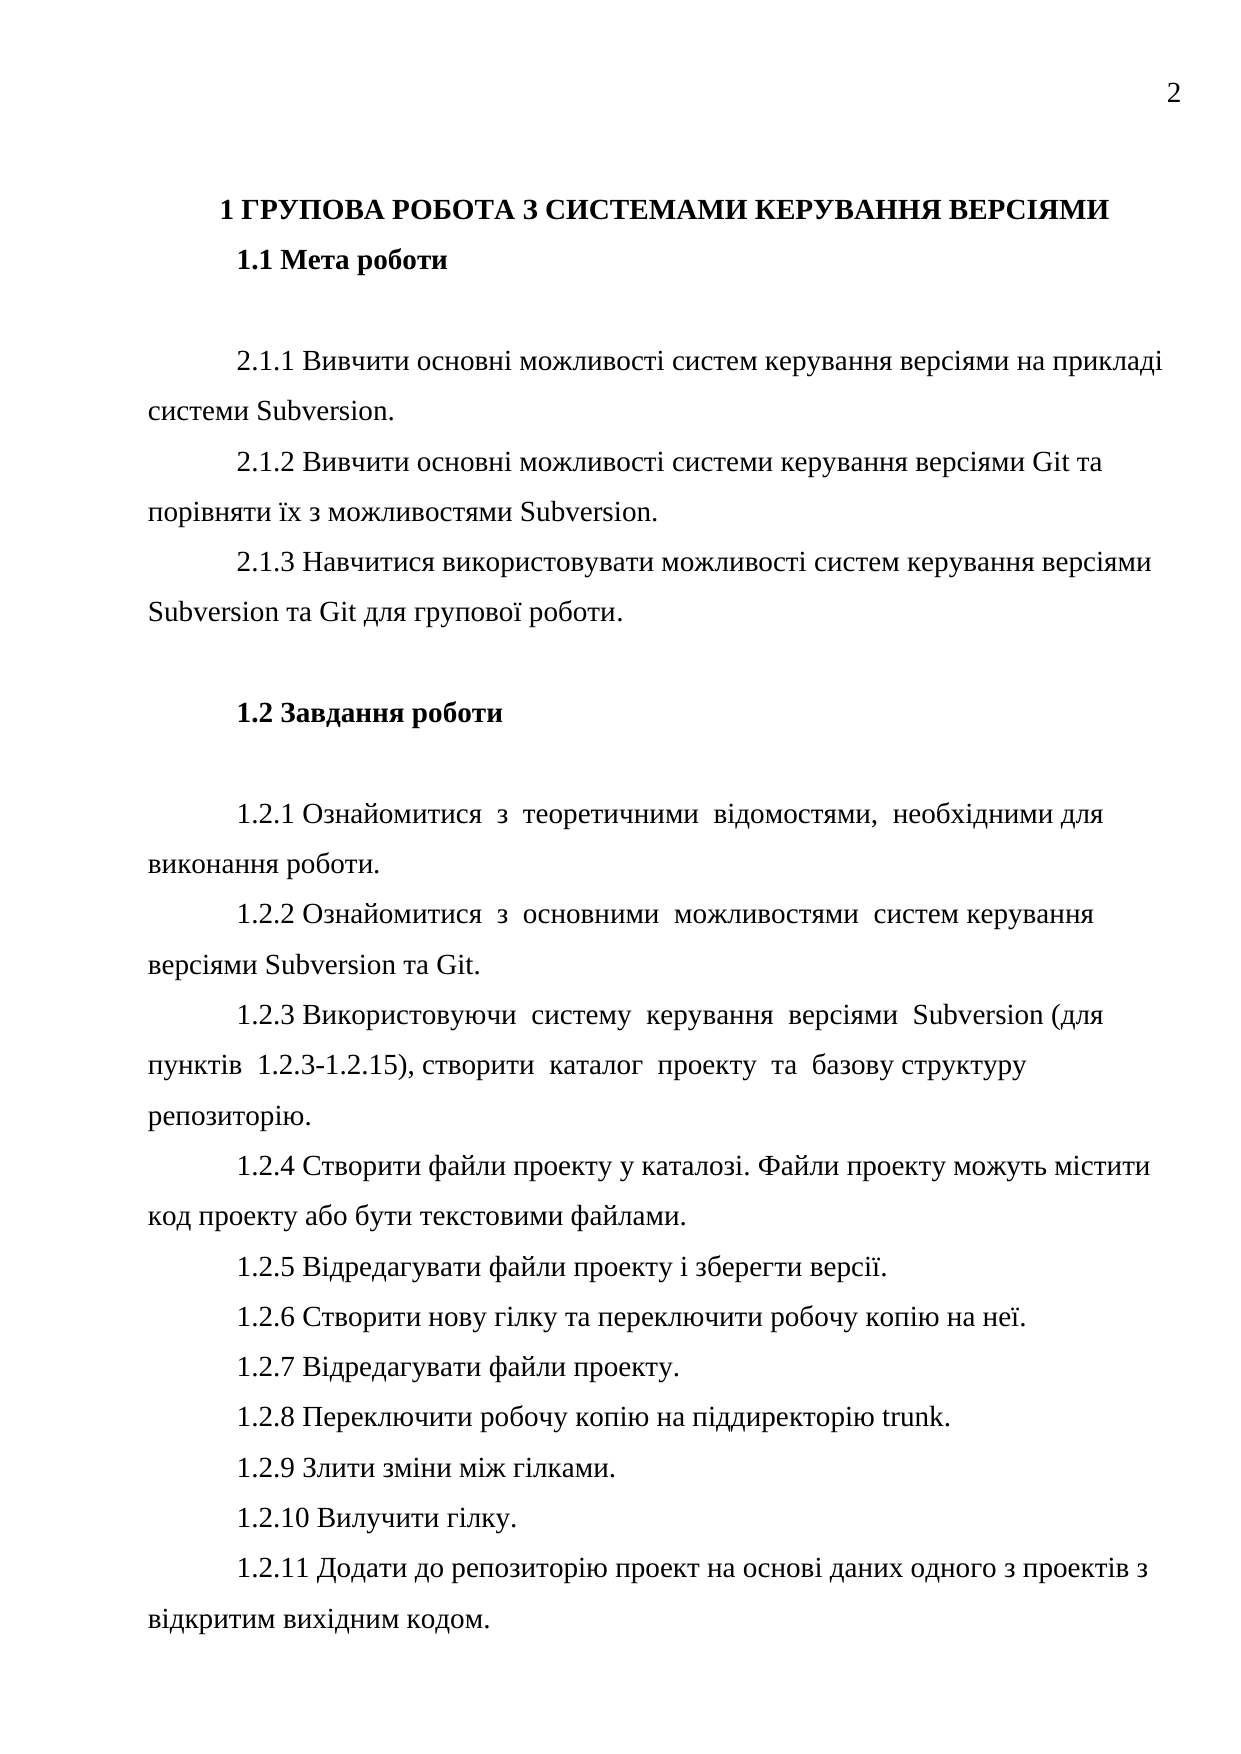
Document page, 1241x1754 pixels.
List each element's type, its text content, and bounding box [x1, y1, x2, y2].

text 1.2.8 Переключити робочу копію на піддиректорію trunk. [148, 1399, 1181, 1433]
text 1.2.5 Відредагувати файли проекту і зберегти версії. [148, 1249, 1181, 1282]
text 1.2.10 Вилучити гілку. [148, 1500, 1181, 1534]
text 1.2.4 Створити файли проекту у каталозі. Файли проекту можуть містити код проекту або бути текстовими файлами. [148, 1148, 1181, 1232]
text 1.2 Завдання роботи [148, 695, 1181, 729]
text 1.2.2 Ознайомитися з основними можливостями систем керування версіями Subversion та Git. [148, 896, 1181, 980]
text 2.1.2 Вивчити основні можливості системи керування версіями Git та порівняти їх з можливостями Subversion. [148, 444, 1181, 527]
text 1.2.6 Створити нову гілку та переключити робочу копію на неї. [148, 1299, 1181, 1332]
text 2.1.3 Навчитися використовувати можливості систем керування версіями Subversion та Git для групової роботи. [148, 544, 1181, 628]
text 1.2.9 Злити зміни між гілками. [148, 1450, 1181, 1483]
text 1 ГРУПОВА РОБОТА З СИСТЕМАМИ КЕРУВАННЯ ВЕРСІЯМИ [148, 192, 1181, 226]
text 1.2.7 Відредагувати файли проекту. [148, 1349, 1181, 1383]
text 2.1.1 Вивчити основні можливості систем керування версіями на прикладі системи Subversion. [148, 343, 1181, 427]
text 1.2.3 Використовуючи систему керування версіями Subversion (для пунктів 1.2.3-1.2.15), створити каталог проекту та базову структуру репозиторію. [148, 997, 1181, 1131]
text 1.2.11 Додати до репозиторію проект на основі даних одного з проектів з відкритим вихідним кодом. [148, 1551, 1181, 1634]
text 1.1 Мета роботи [148, 242, 1181, 276]
text 1.2.1 Ознайомитися з теоретичними відомостями, необхідними для виконання роботи. [148, 796, 1181, 880]
